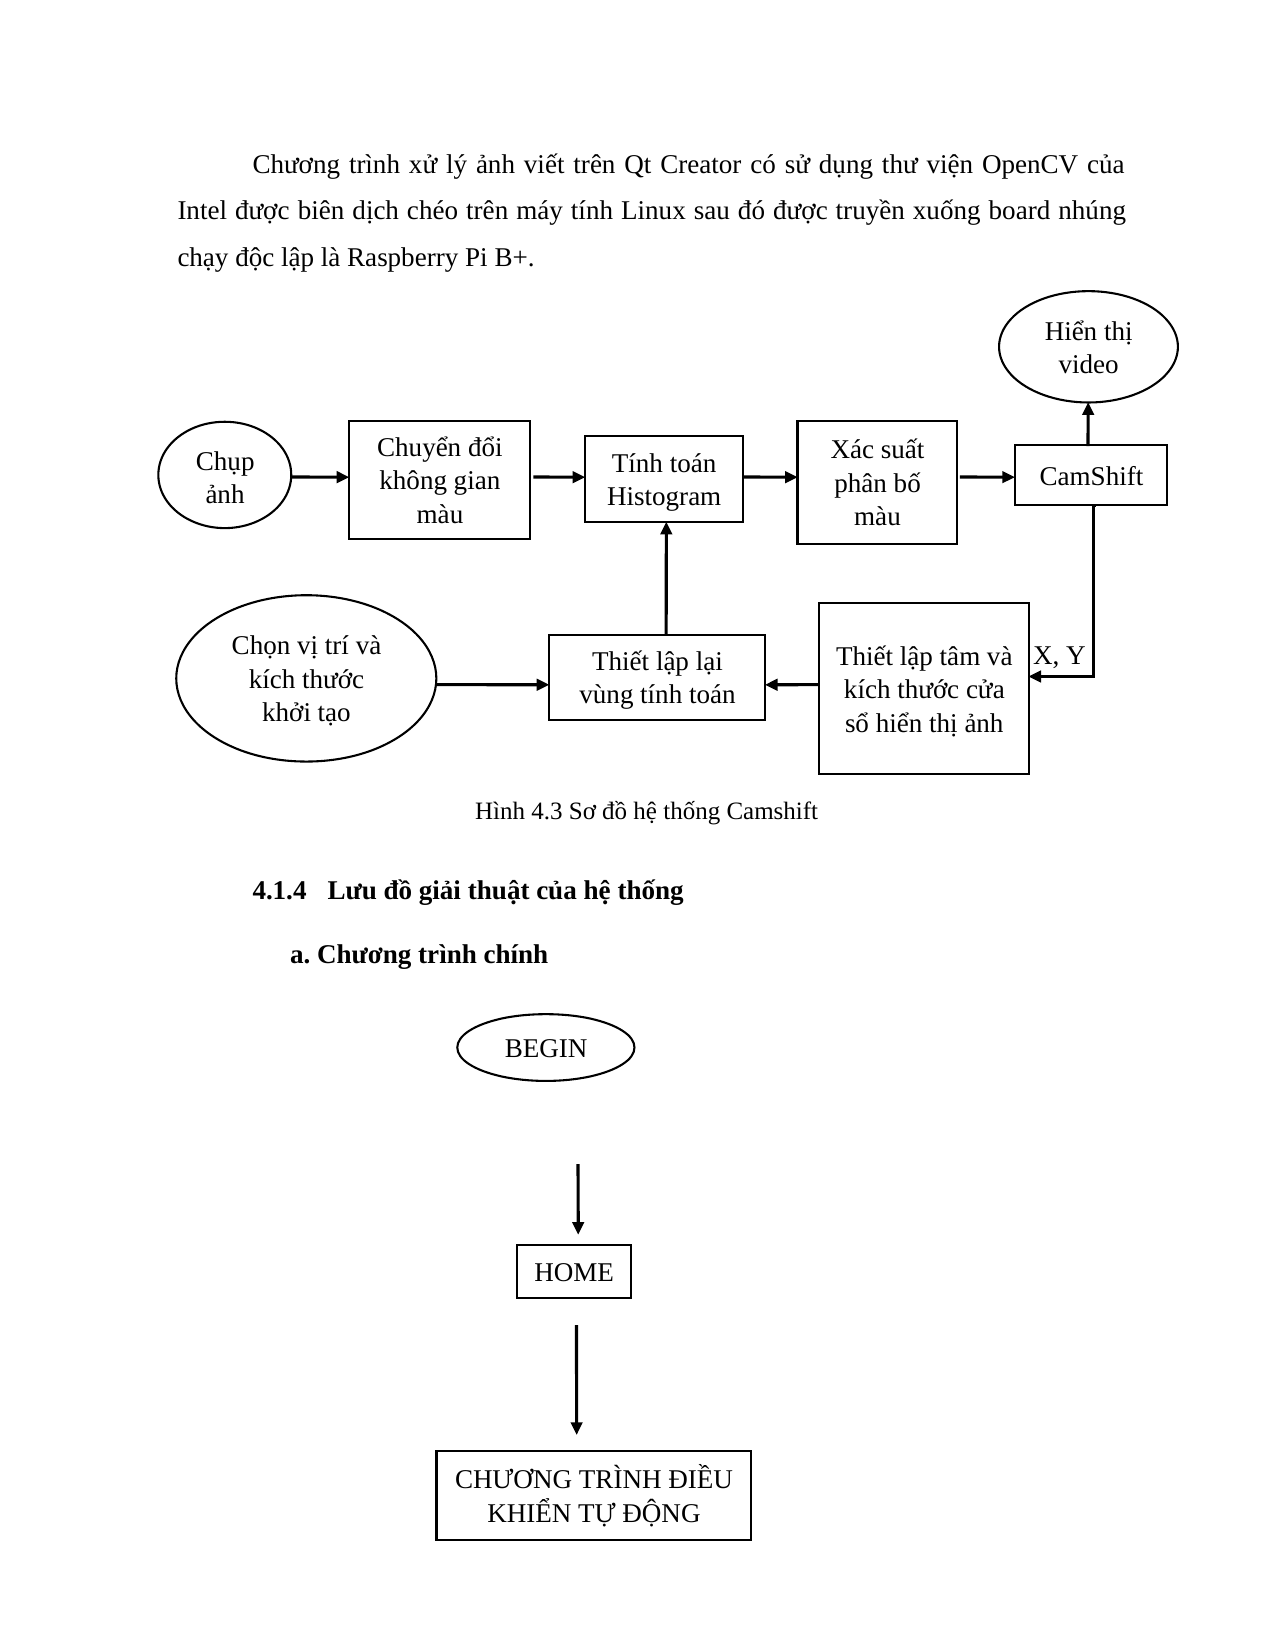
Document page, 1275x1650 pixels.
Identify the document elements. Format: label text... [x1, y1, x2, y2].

subtitle Lưu đồ giải thuật của hệ thống [252, 874, 1127, 906]
text a. Chương trình chính [290, 938, 1127, 969]
text Chương trình xử lý ảnh viết trên Qt Creator có sử dụng thư viện OpenCV của Intel được biên dịch chéo trên máy tính Linux sau đó được truyền xuống board nhúng chạy độc lập là Raspberry Pi B+. [177, 148, 1127, 272]
